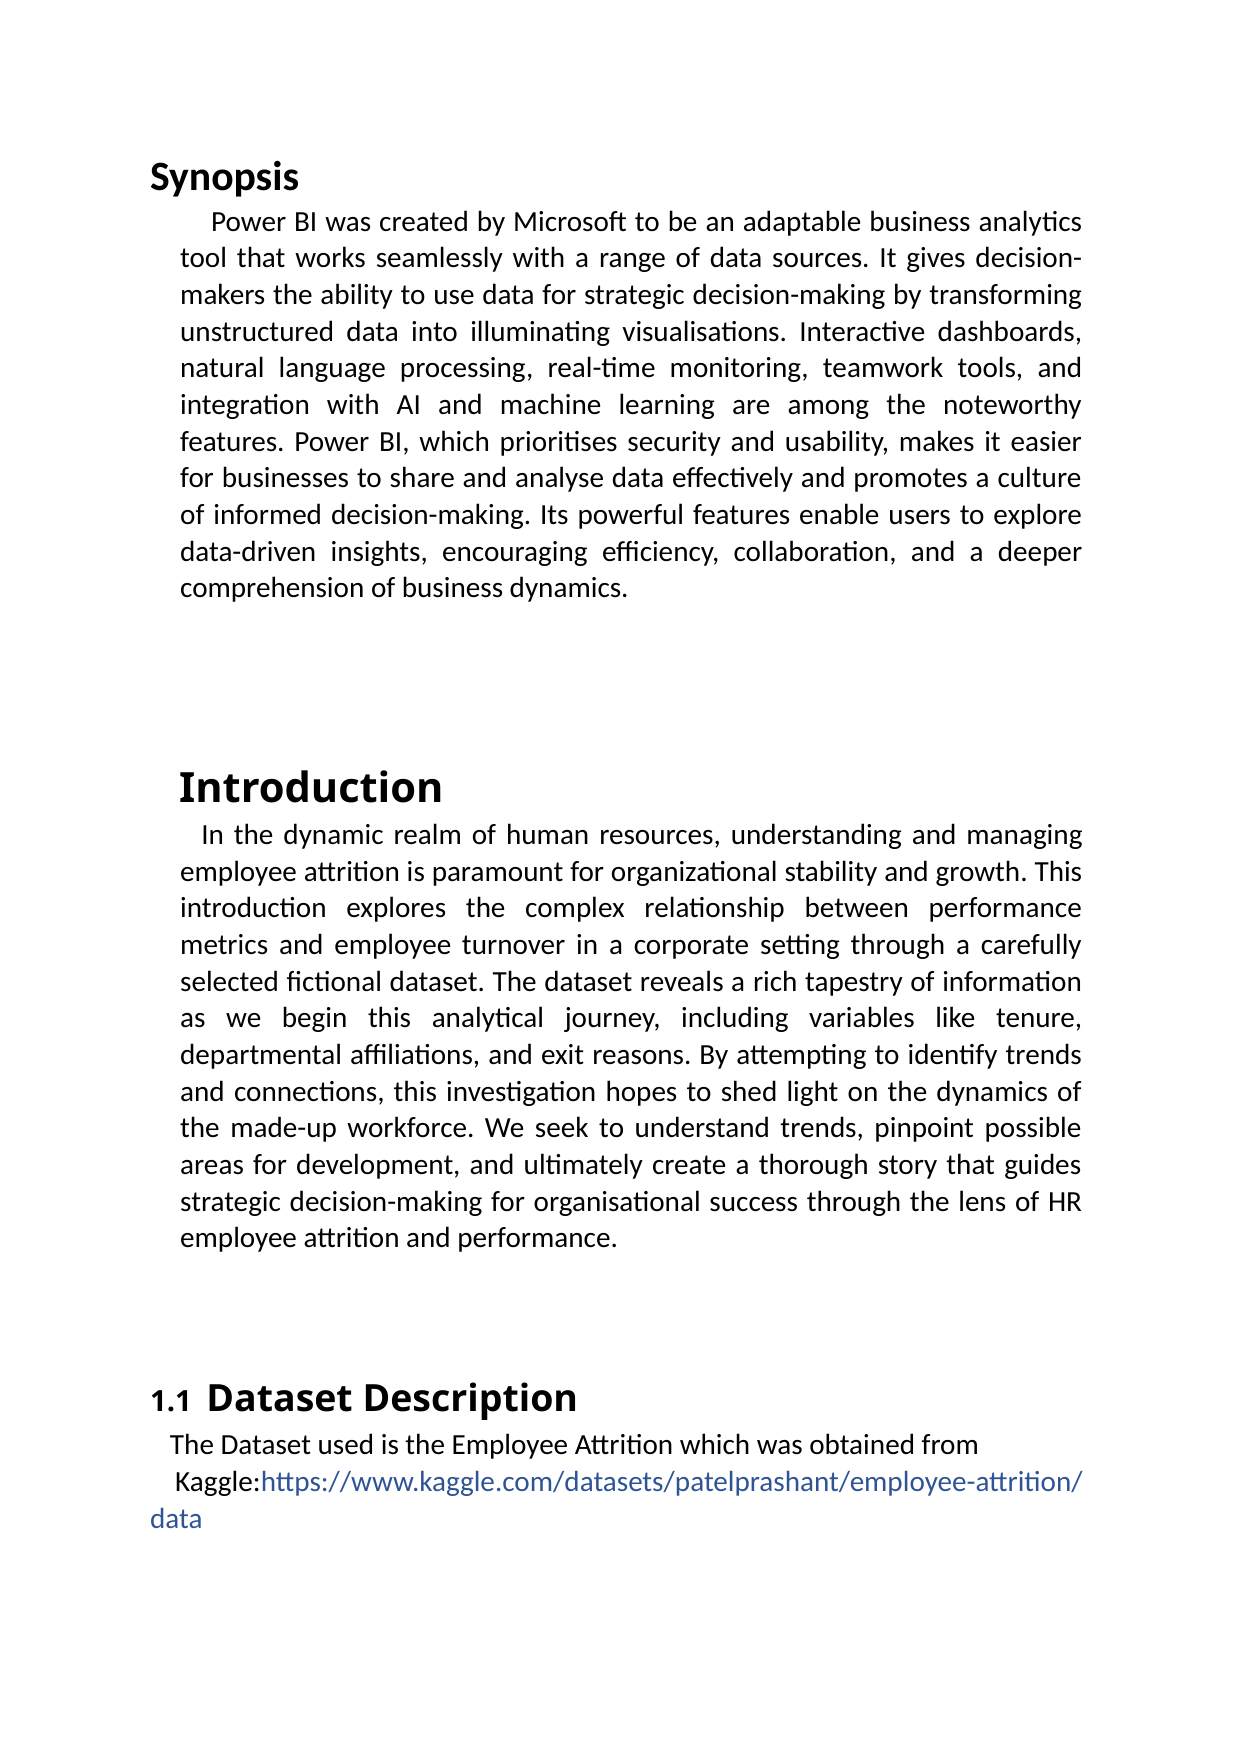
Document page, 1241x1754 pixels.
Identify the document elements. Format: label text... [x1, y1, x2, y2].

text In the dynamic realm of human resources, understanding and managing employee attrition is paramount for organizational stability and growth. This introduction explores the complex relationship between performance metrics and employee turnover in a corporate setting through a carefully selected fictional dataset. The dataset reveals a rich tapestry of information as we begin this analytical journey, including variables like tenure, departmental affiliations, and exit reasons. By attempting to identify trends and connections, this investigation hopes to shed light on the dynamics of the made-up workforce. We seek to understand trends, pinpoint possible areas for development, and ultimately create a thorough story that guides strategic decision-making for organisational success through the lens of HR employee attrition and performance. [179, 816, 1083, 1255]
text Power BI was created by Microsoft to be an adaptable business analytics tool that works seamlessly with a range of data sources. It gives decision-makers the ability to use data for strategic decision-making by transforming unstructured data into illuminating visualisations. Interactive dashboards, natural language processing, real-time monitoring, teamwork tools, and integration with AI and machine learning are among the noteworthy features. Power BI, which prioritises security and usability, makes it easier for businesses to share and analyse data effectively and promotes a culture of informed decision-making. Its powerful features enable users to explore data-driven insights, encouraging efficiency, collaboration, and a deeper comprehension of business dynamics. [179, 203, 1083, 605]
text The Dataset used is the Employee Attrition which was obtained from [150, 1426, 1083, 1462]
text Synopsis [150, 150, 1083, 201]
subtitle Introduction [179, 757, 1083, 814]
subtitle Dataset Description [150, 1371, 1090, 1422]
text Kaggle:https://www.kaggle.com/datasets/patelprashant/employee-attrition/data [150, 1463, 1083, 1535]
